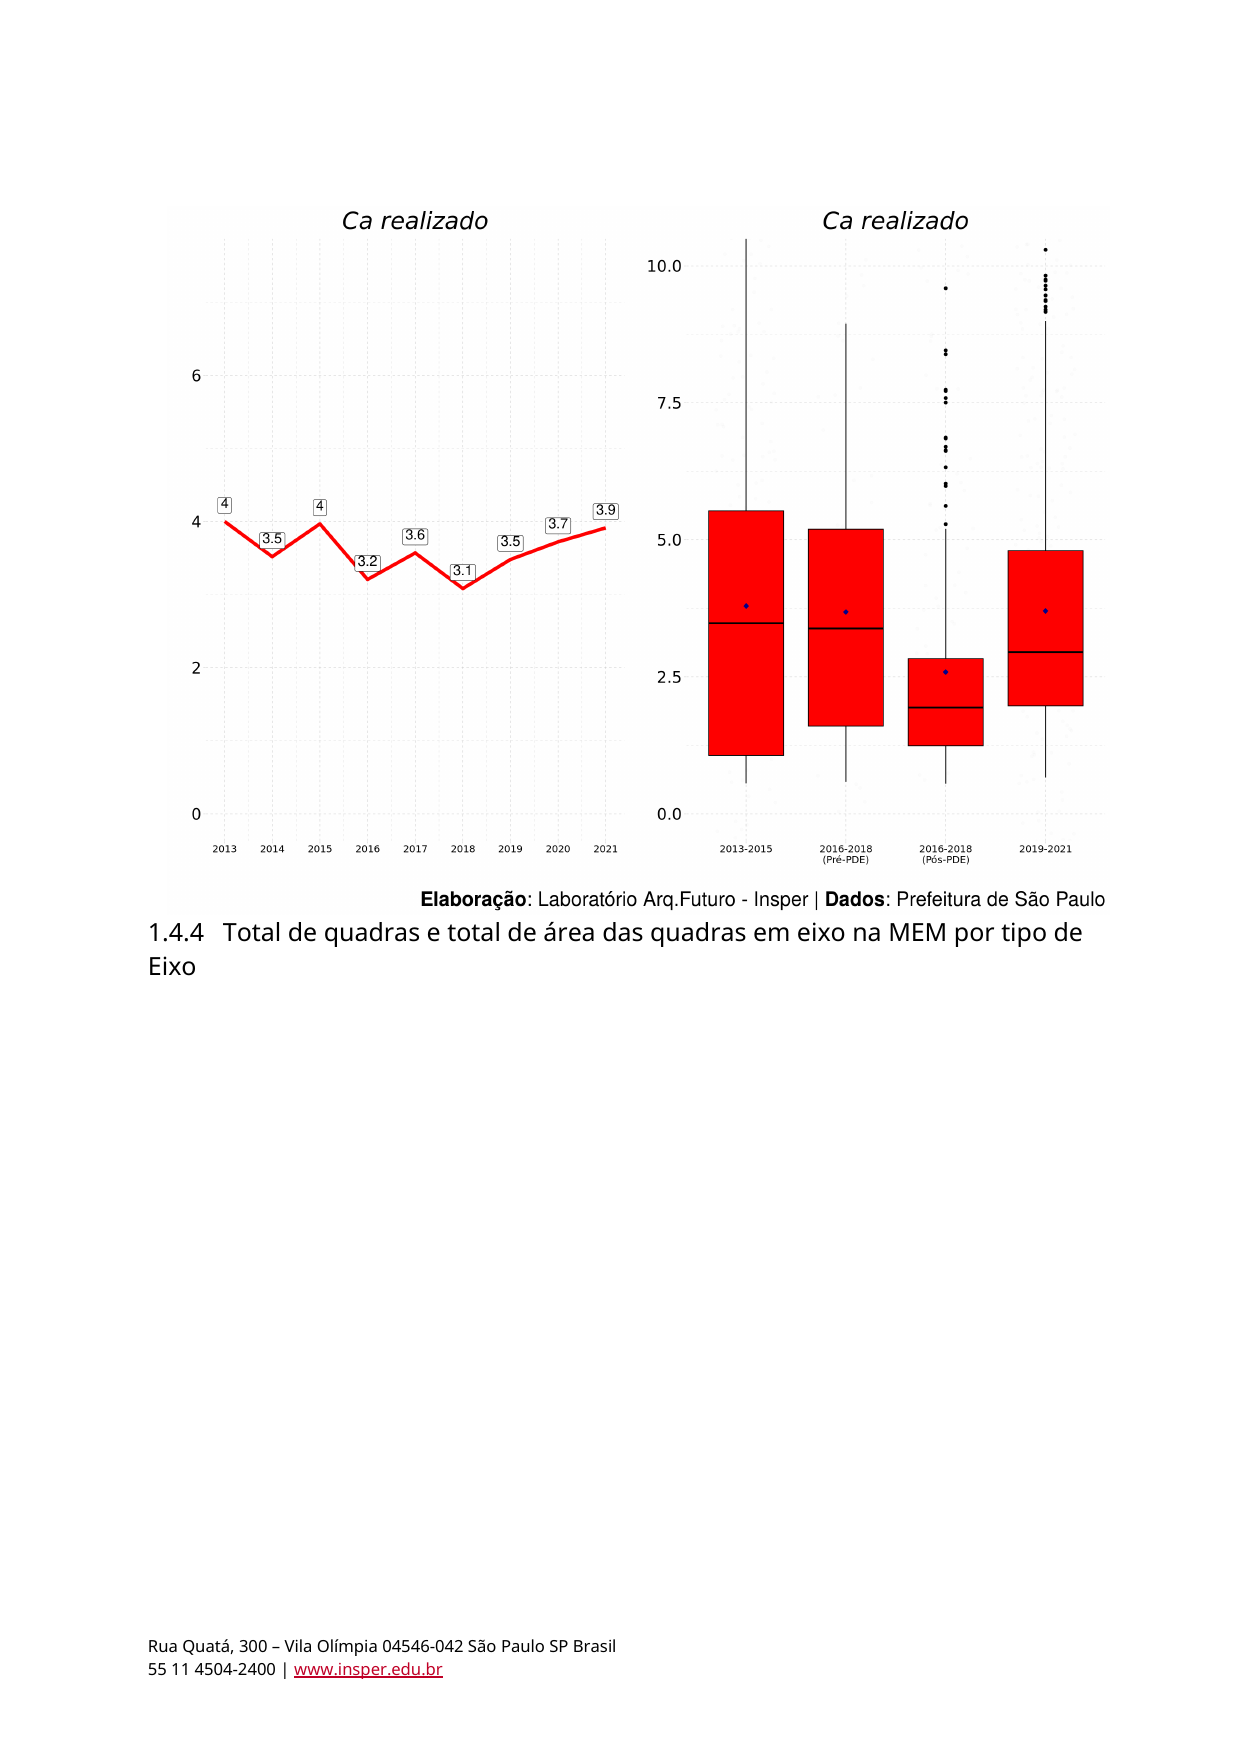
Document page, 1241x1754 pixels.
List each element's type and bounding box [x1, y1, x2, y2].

picture [166, 206, 1111, 915]
